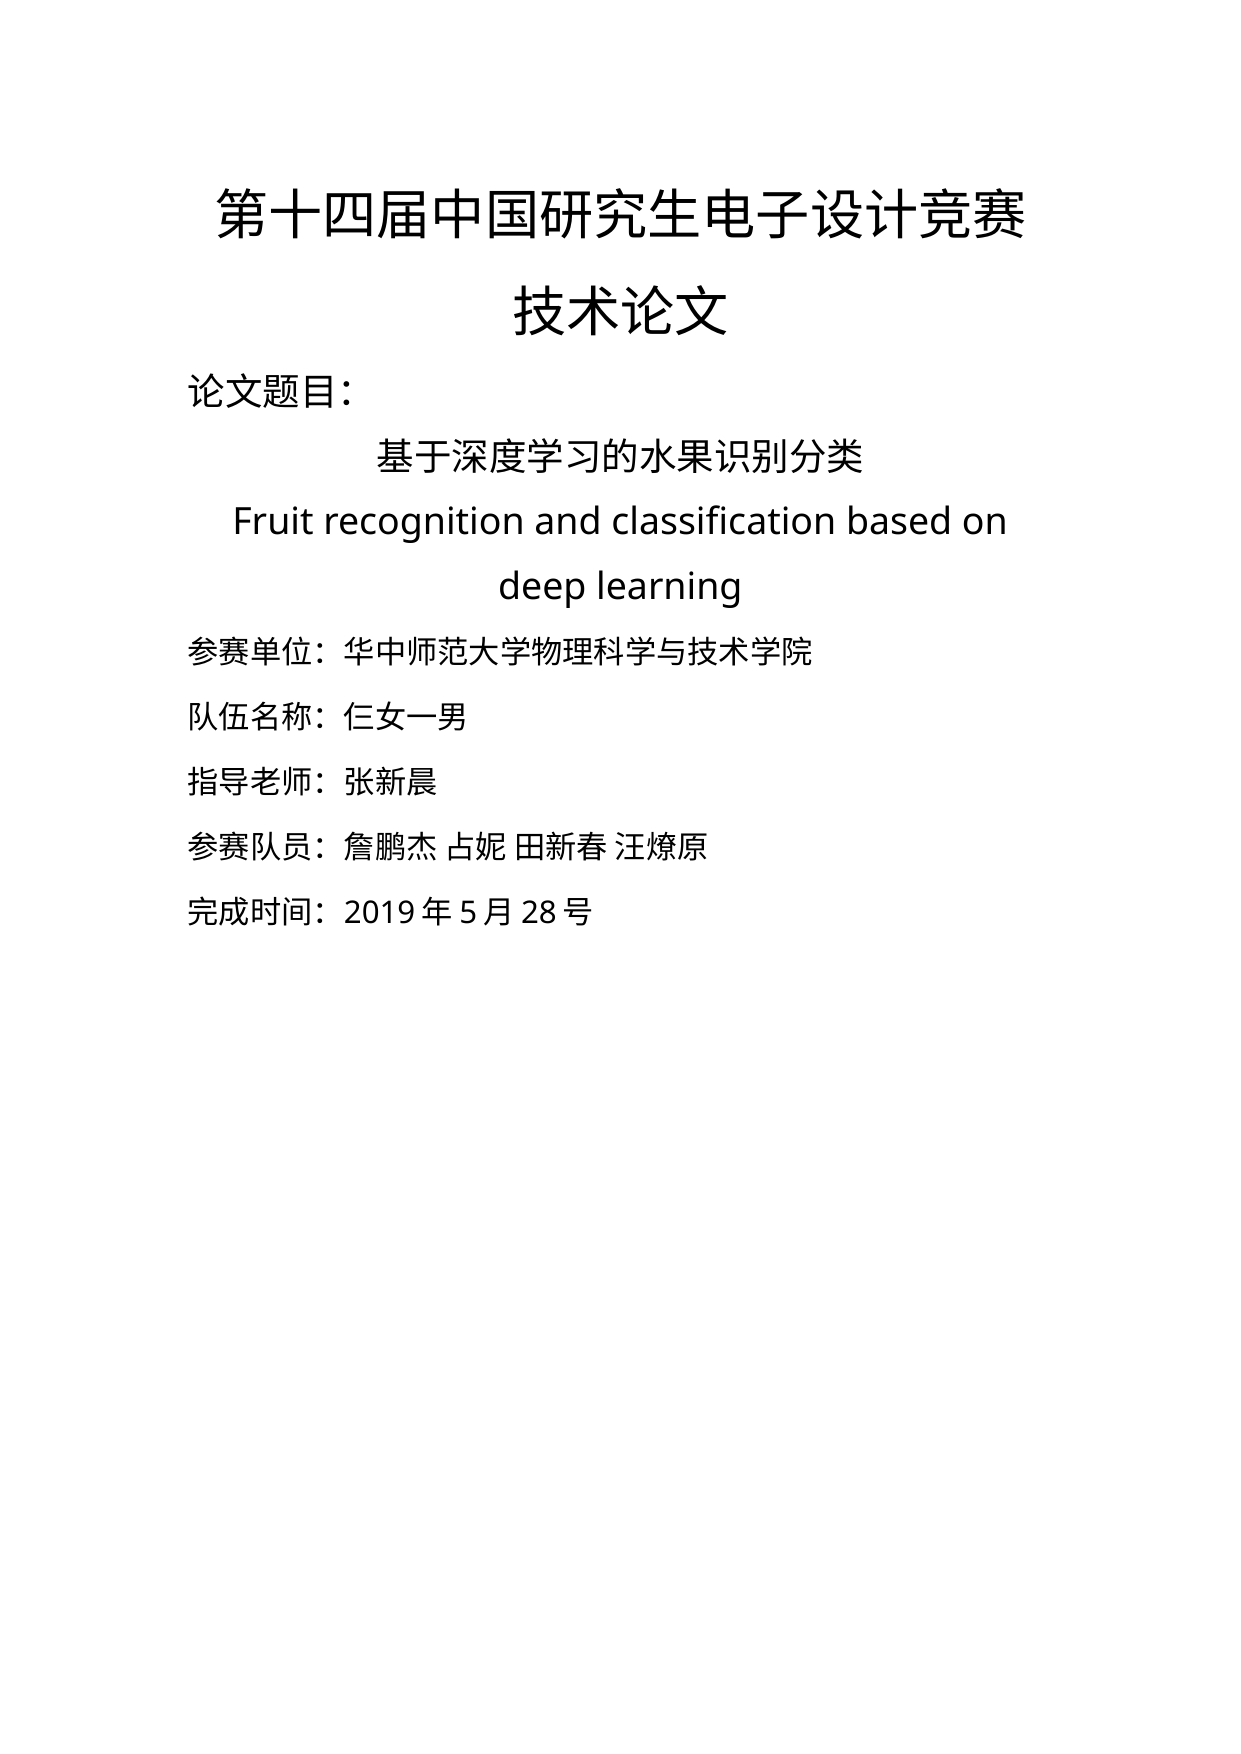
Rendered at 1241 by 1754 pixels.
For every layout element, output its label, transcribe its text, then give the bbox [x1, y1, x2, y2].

text 指导老师：张新晨 [187, 747, 1053, 812]
text 完成时间：2019年5月28号 [187, 877, 1053, 942]
text 队伍名称：仨女一男 [187, 682, 1053, 747]
text 参赛单位：华中师范大学物理科学与技术学院 [187, 617, 1053, 682]
text 参赛队员：詹鹏杰 占妮 田新春 汪燎原 [187, 812, 1053, 877]
text Fruit recognition and classification based on deep learning [187, 487, 1053, 617]
text 第十四届中国研究生电子设计竞赛 技术论文 [187, 162, 1053, 357]
text 基于深度学习的水果识别分类 [187, 422, 1053, 487]
text 论文题目： [187, 357, 1053, 422]
